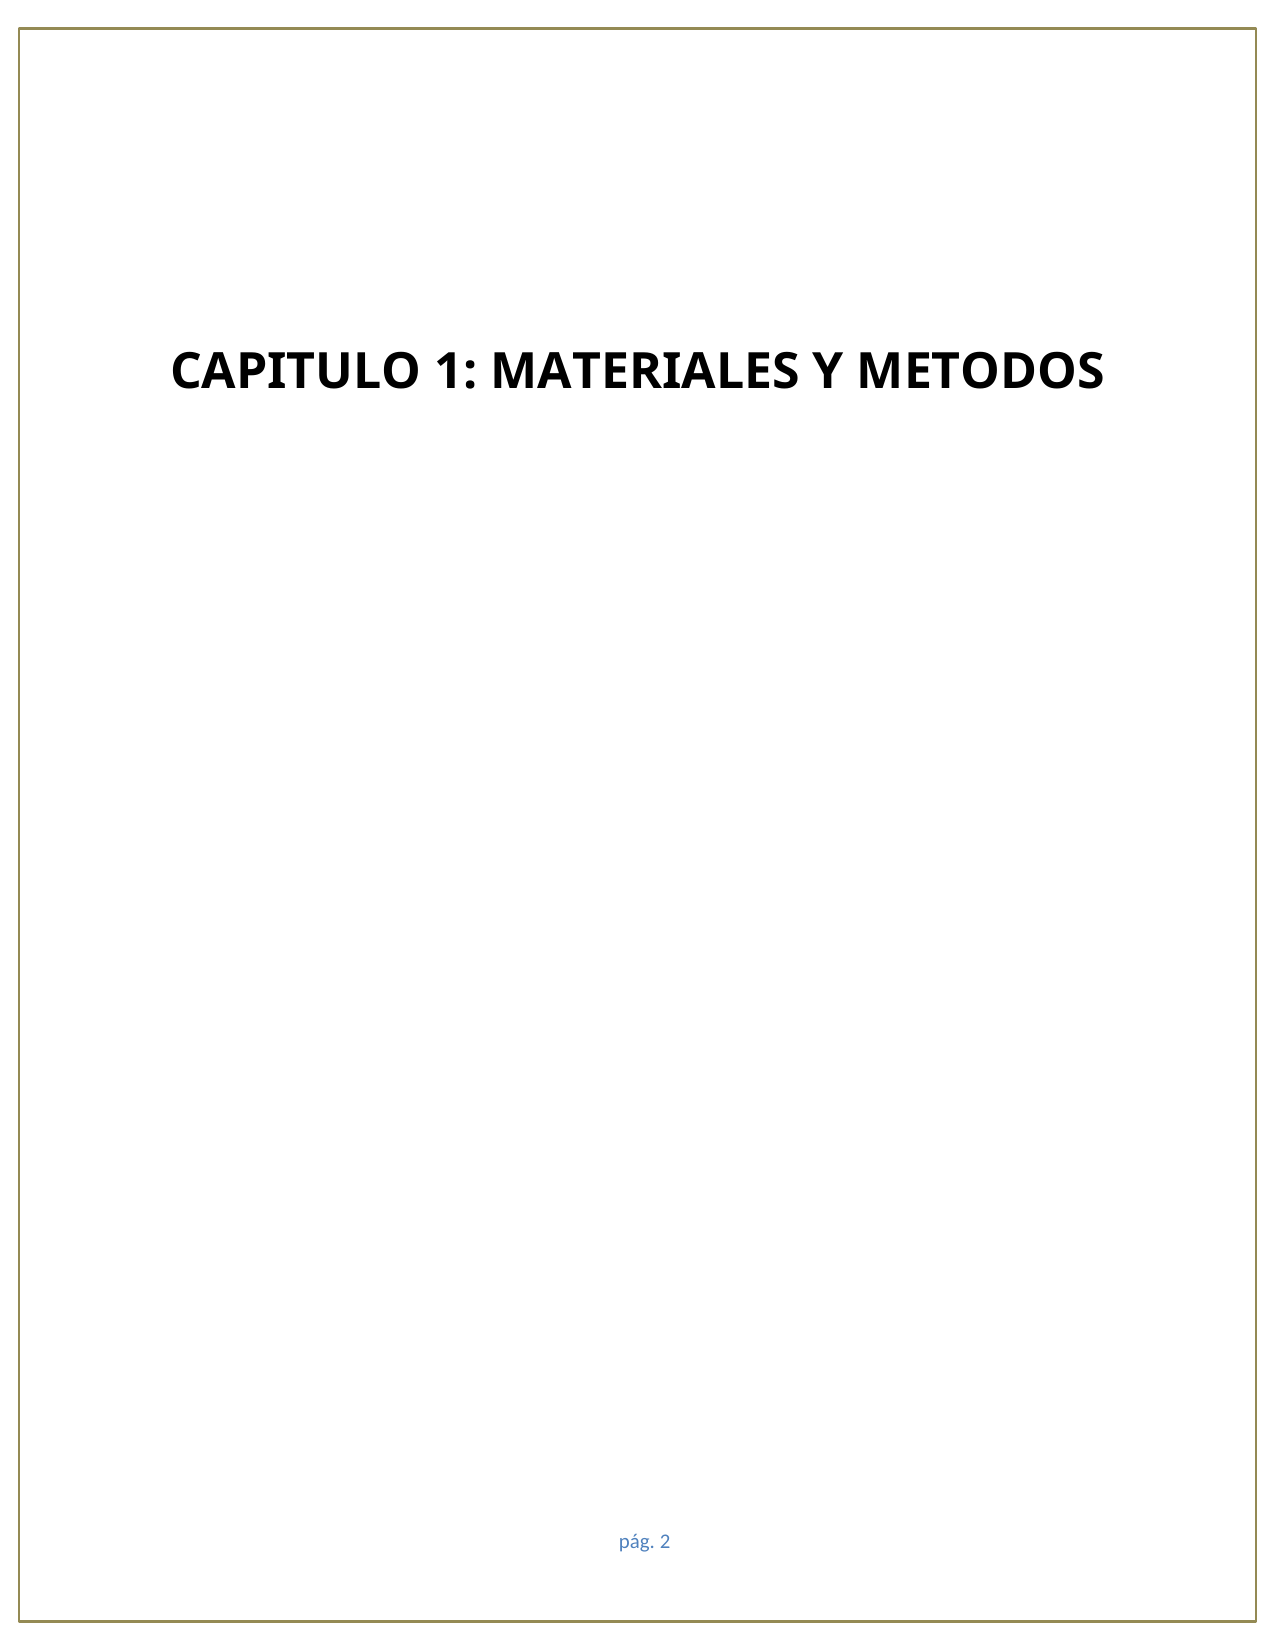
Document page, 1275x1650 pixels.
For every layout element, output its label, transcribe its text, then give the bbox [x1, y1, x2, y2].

title CAPITULO 1: MATERIALES Y METODOS [112, 336, 1162, 404]
